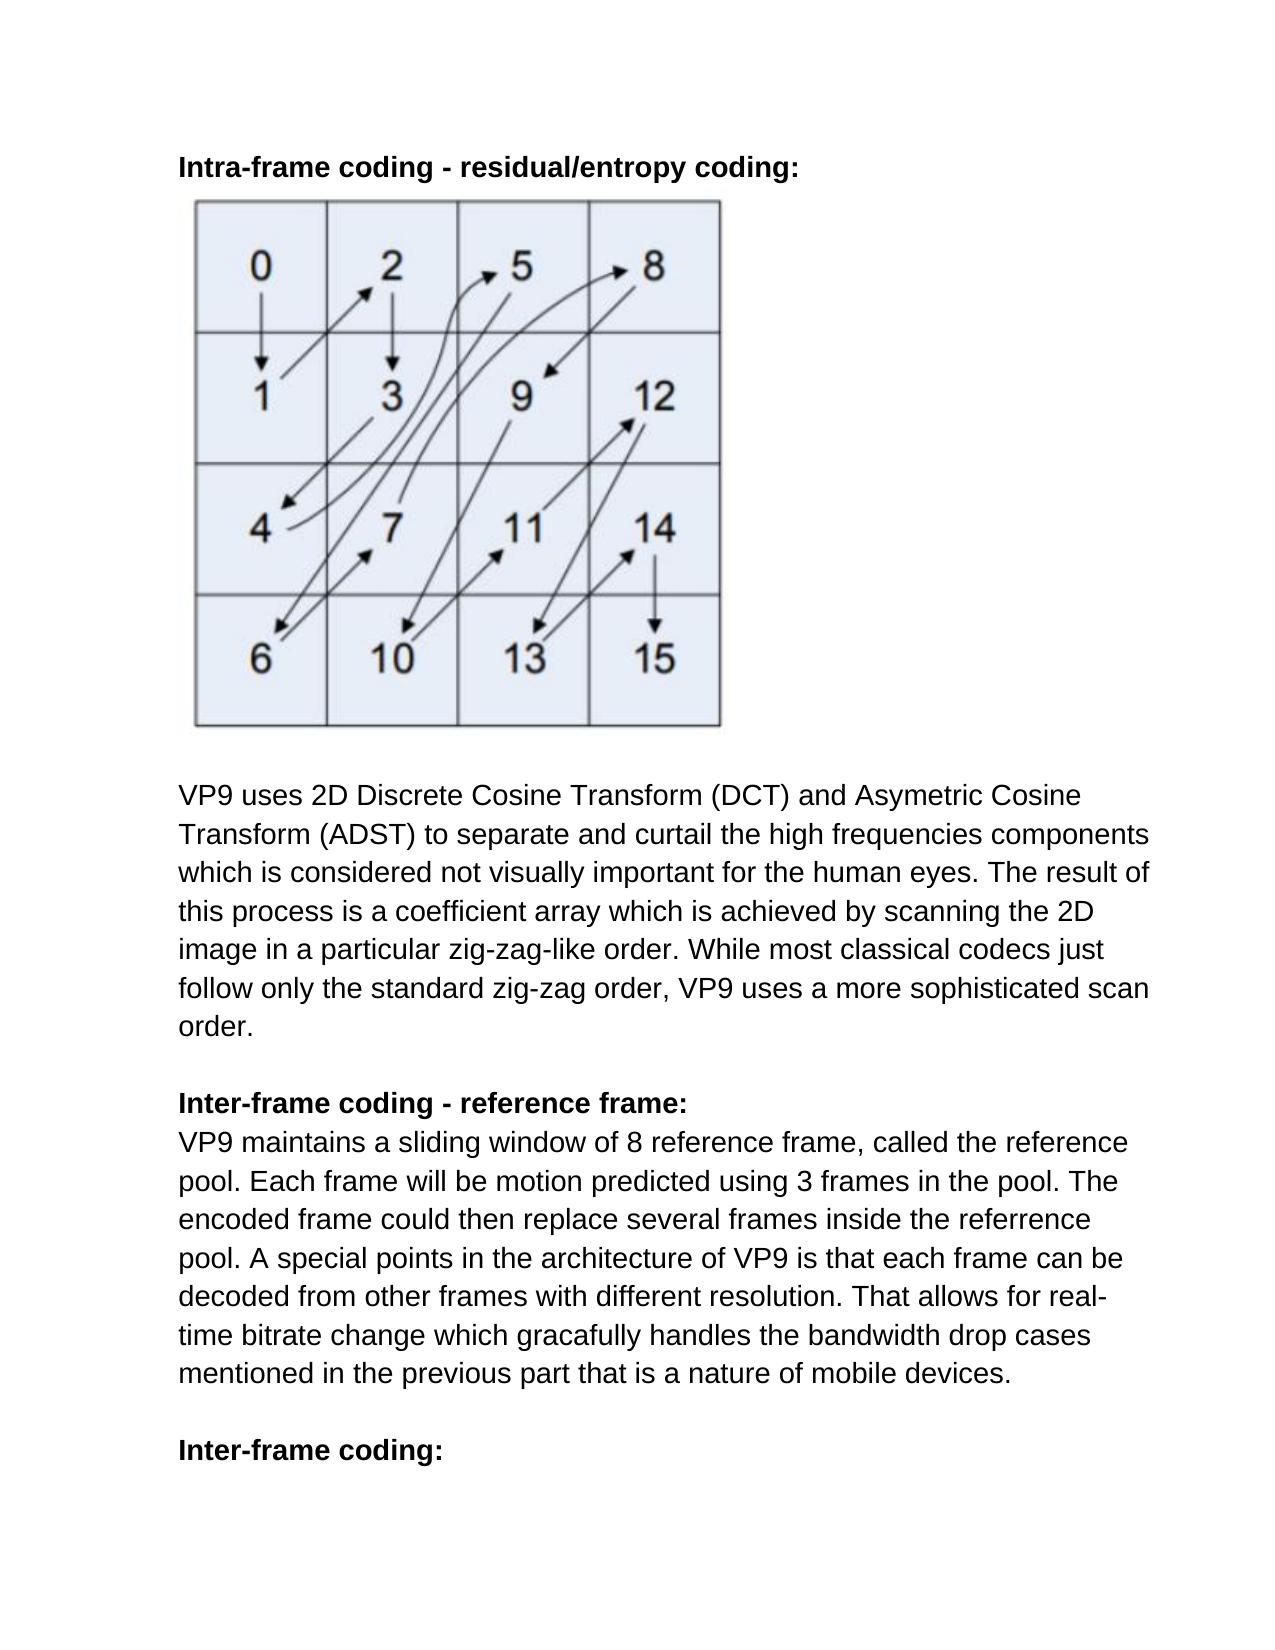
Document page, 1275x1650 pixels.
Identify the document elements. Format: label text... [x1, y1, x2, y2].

text VP9 uses 2D Discrete Cosine Transform (DCT) and Asymetric Cosine Transform (ADST) to separate and curtail the high frequencies components which is considered not visually important for the human eyes. The result of this process is a coefficient array which is achieved by scanning the 2D image in a particular zig-zag-like order. While most classical codecs just follow only the standard zig-zag order, VP9 uses a more sophisticated scan order. [178, 778, 1153, 1043]
text Inter-frame coding: [178, 1433, 1153, 1467]
text VP9 maintains a sliding window of 8 reference frame, called the reference pool. Each frame will be motion predicted using 3 frames in the pool. The encoded frame could then replace several frames inside the referrence pool. A special points in the architecture of VP9 is that each frame can be decoded from other frames with different resolution. That allows for real-time bitrate change which gracafully handles the bandwidth drop cases mentioned in the previous part that is a nature of mobile devices. [178, 1125, 1153, 1390]
picture [178, 187, 738, 736]
text Inter-frame coding - reference frame: [178, 1087, 1153, 1120]
